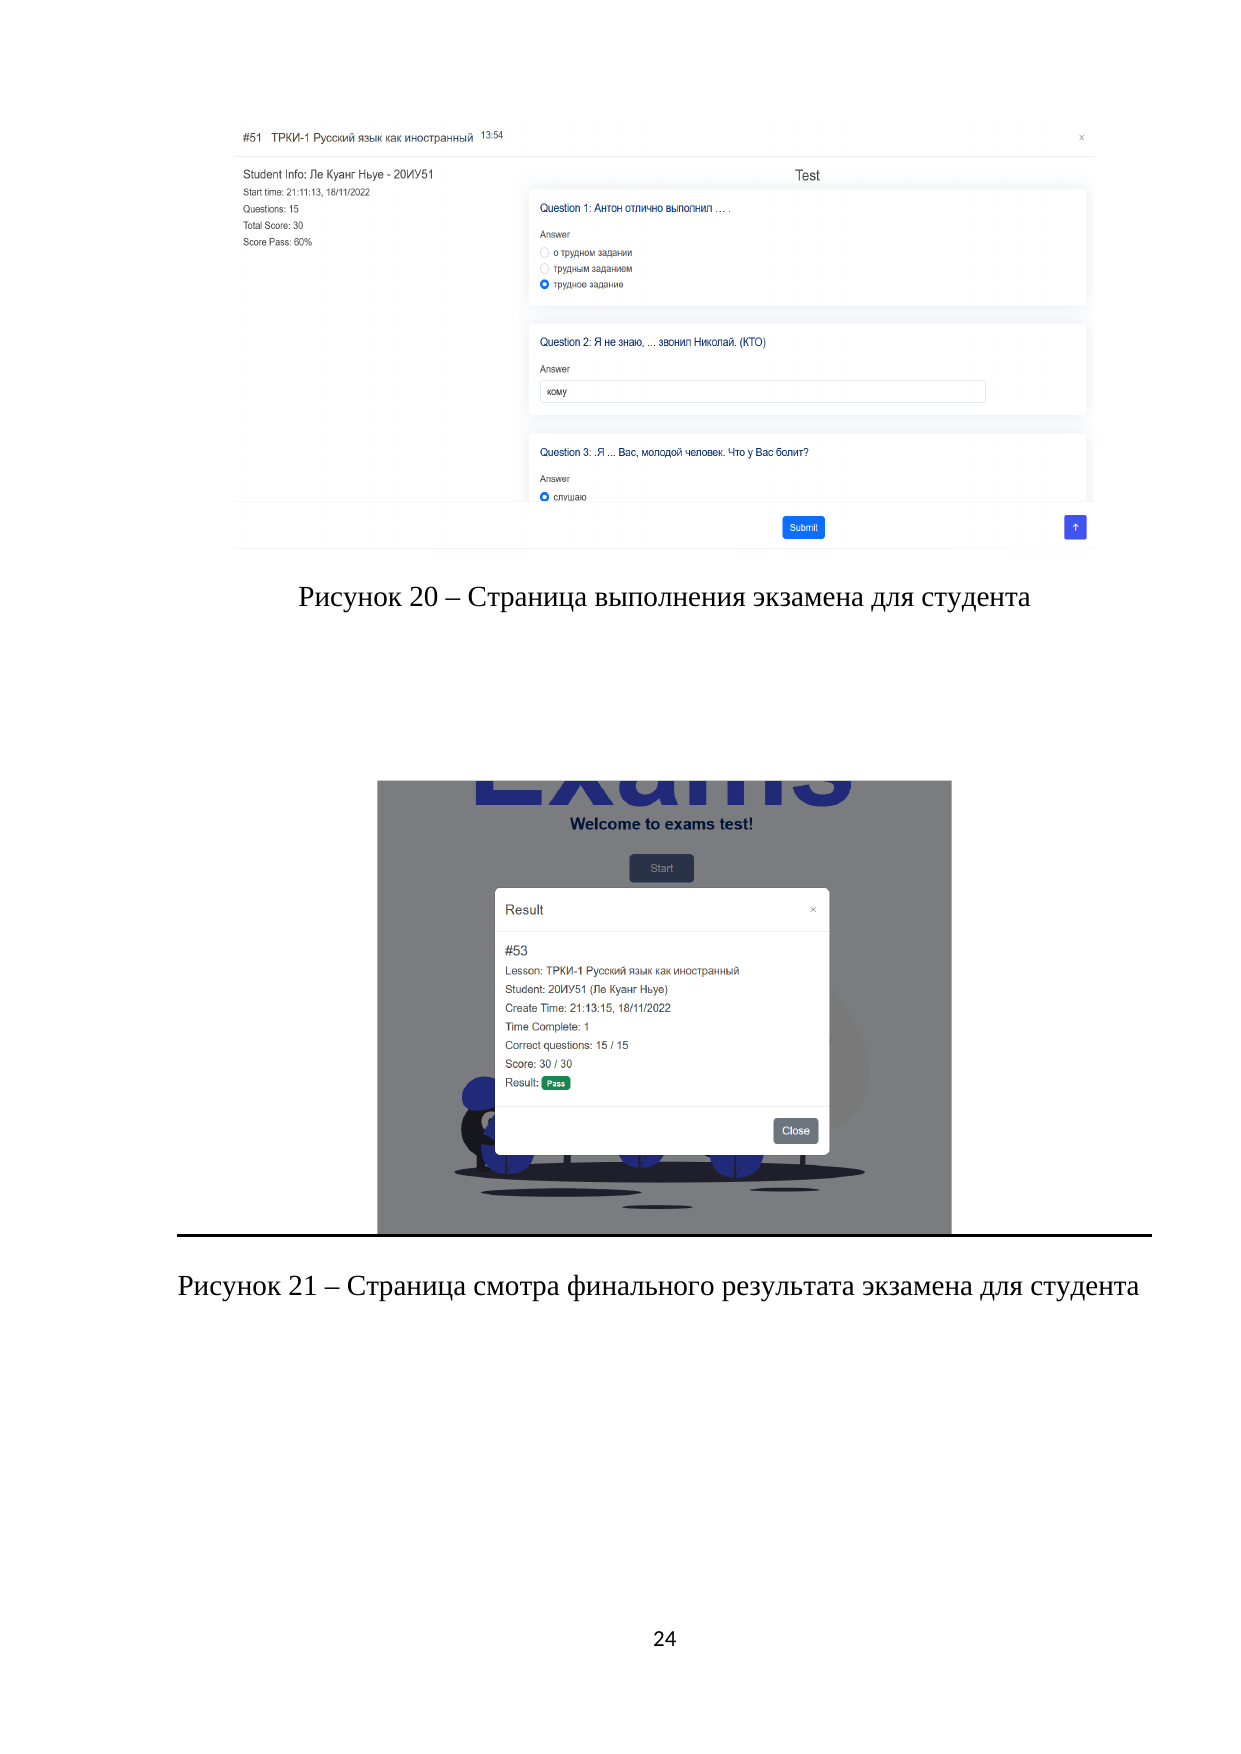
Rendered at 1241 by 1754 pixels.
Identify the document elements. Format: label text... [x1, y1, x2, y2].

text Рисунок 20 – Страница выполнения экзамена для студента [177, 579, 1152, 613]
text Рисунок 21 – Страница смотра финального результата экзамена для студента [177, 1268, 1152, 1301]
picture [377, 780, 952, 1234]
picture [234, 118, 1095, 549]
